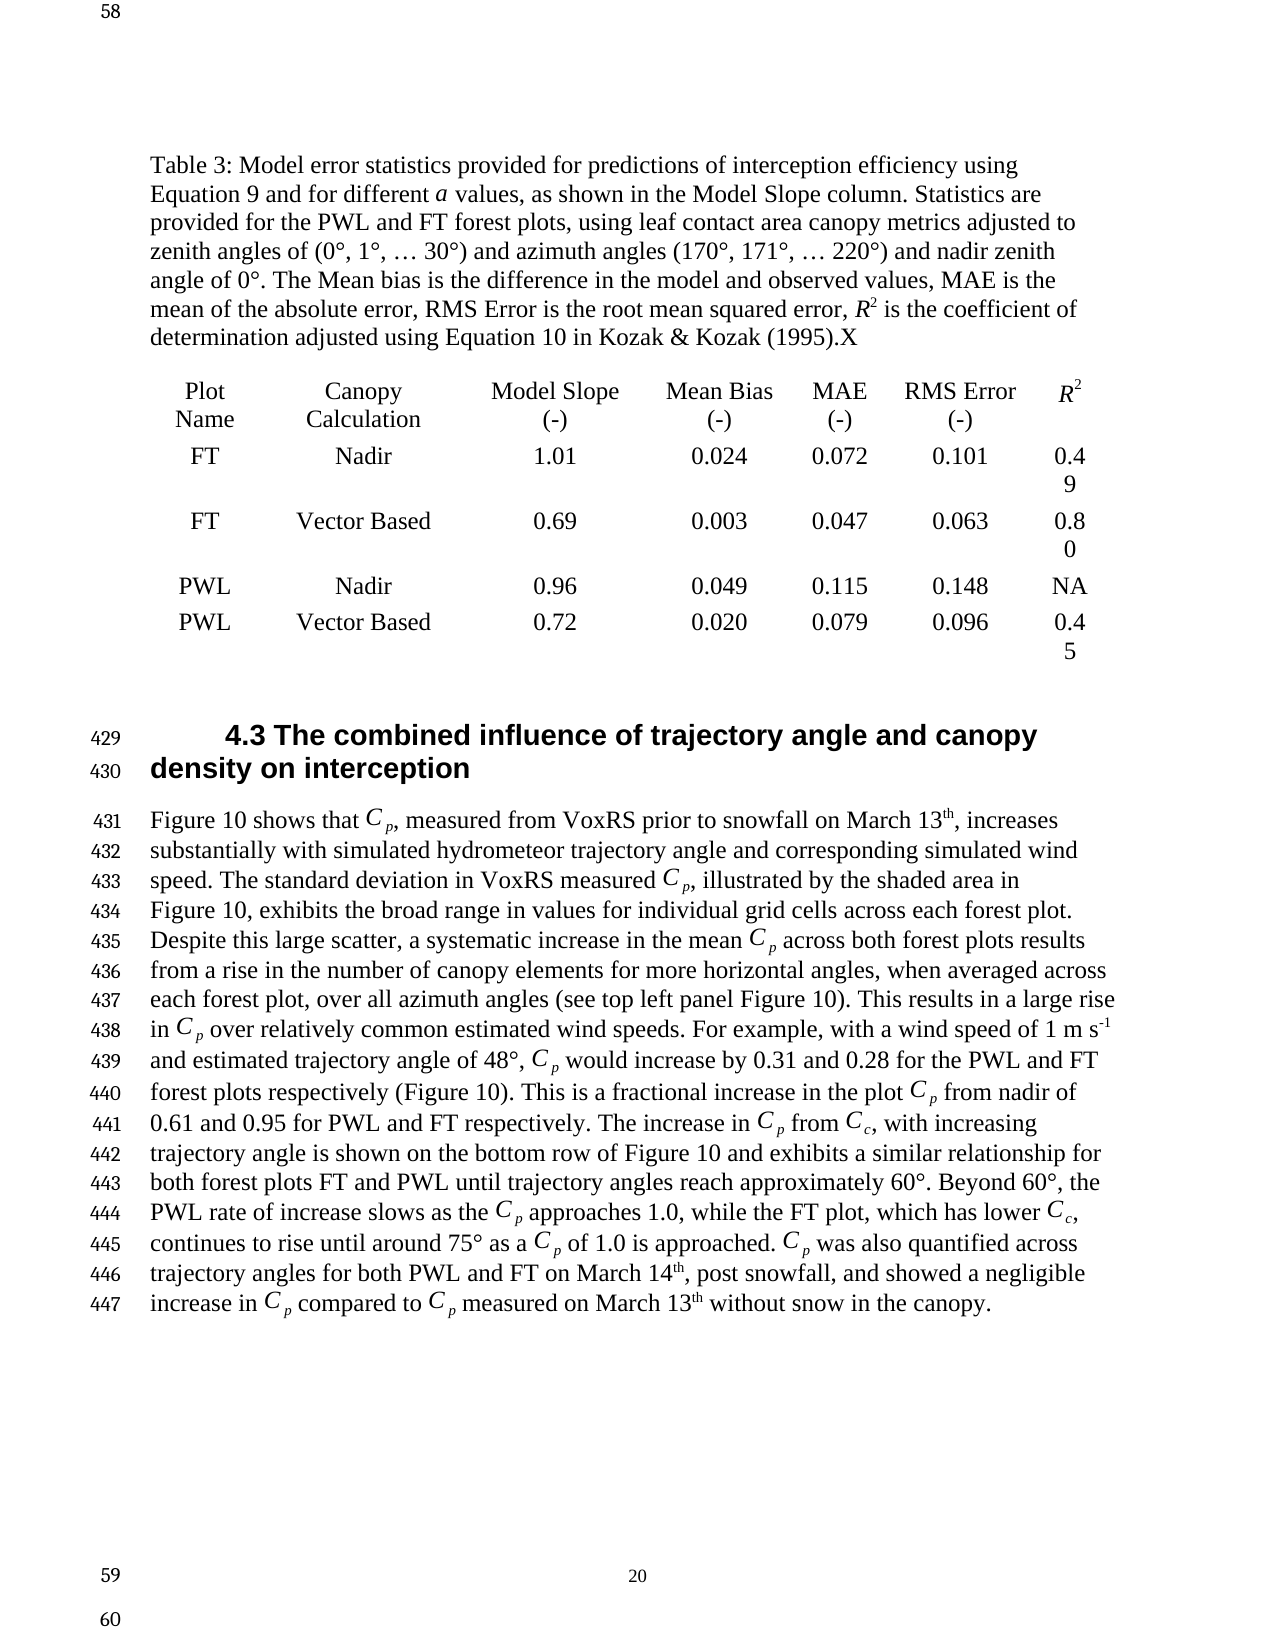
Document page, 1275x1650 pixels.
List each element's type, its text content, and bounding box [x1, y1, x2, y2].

subtitle 4.3 The combined influence of trajectory angle and canopy density on interception [150, 718, 1125, 785]
text Figure 10 shows that , measured from VoxRS prior to snowfall on March 13th, increases substantially with simulated hydrometeor trajectory angle and corresponding simulated wind speed. The standard deviation in VoxRS measured , illustrated by the shaded area in Figure 10, exhibits the broad range in values for individual grid cells across each forest plot. Despite this large scatter, a systematic increase in the mean across both forest plots results from a rise in the number of canopy elements for more horizontal angles, when averaged across each forest plot, over all azimuth angles (see top left panel Figure 10). This results in a large rise in over relatively common estimated wind speeds. For example, with a wind speed of 1 m s-1 and estimated trajectory angle of 48°, would increase by 0.31 and 0.28 for the PWL and FT forest plots respectively (Figure 10). This is a fractional increase in the plot from nadir of 0.61 and 0.95 for PWL and FT respectively. The increase in from , with increasing trajectory angle is shown on the bottom row of Figure 10 and exhibits a similar relationship for both forest plots FT and PWL until trajectory angles reach approximately 60°. Beyond 60°, the PWL rate of increase slows as the approaches 1.0, while the FT plot, which has lower , continues to rise until around 75° as a of 1.0 is approached. was also quantified across trajectory angles for both PWL and FT on March 14th, post snowfall, and showed a negligible increase in compared to measured on March 13th without snow in the canopy. [150, 804, 1125, 1318]
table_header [139, 150, 1114, 697]
